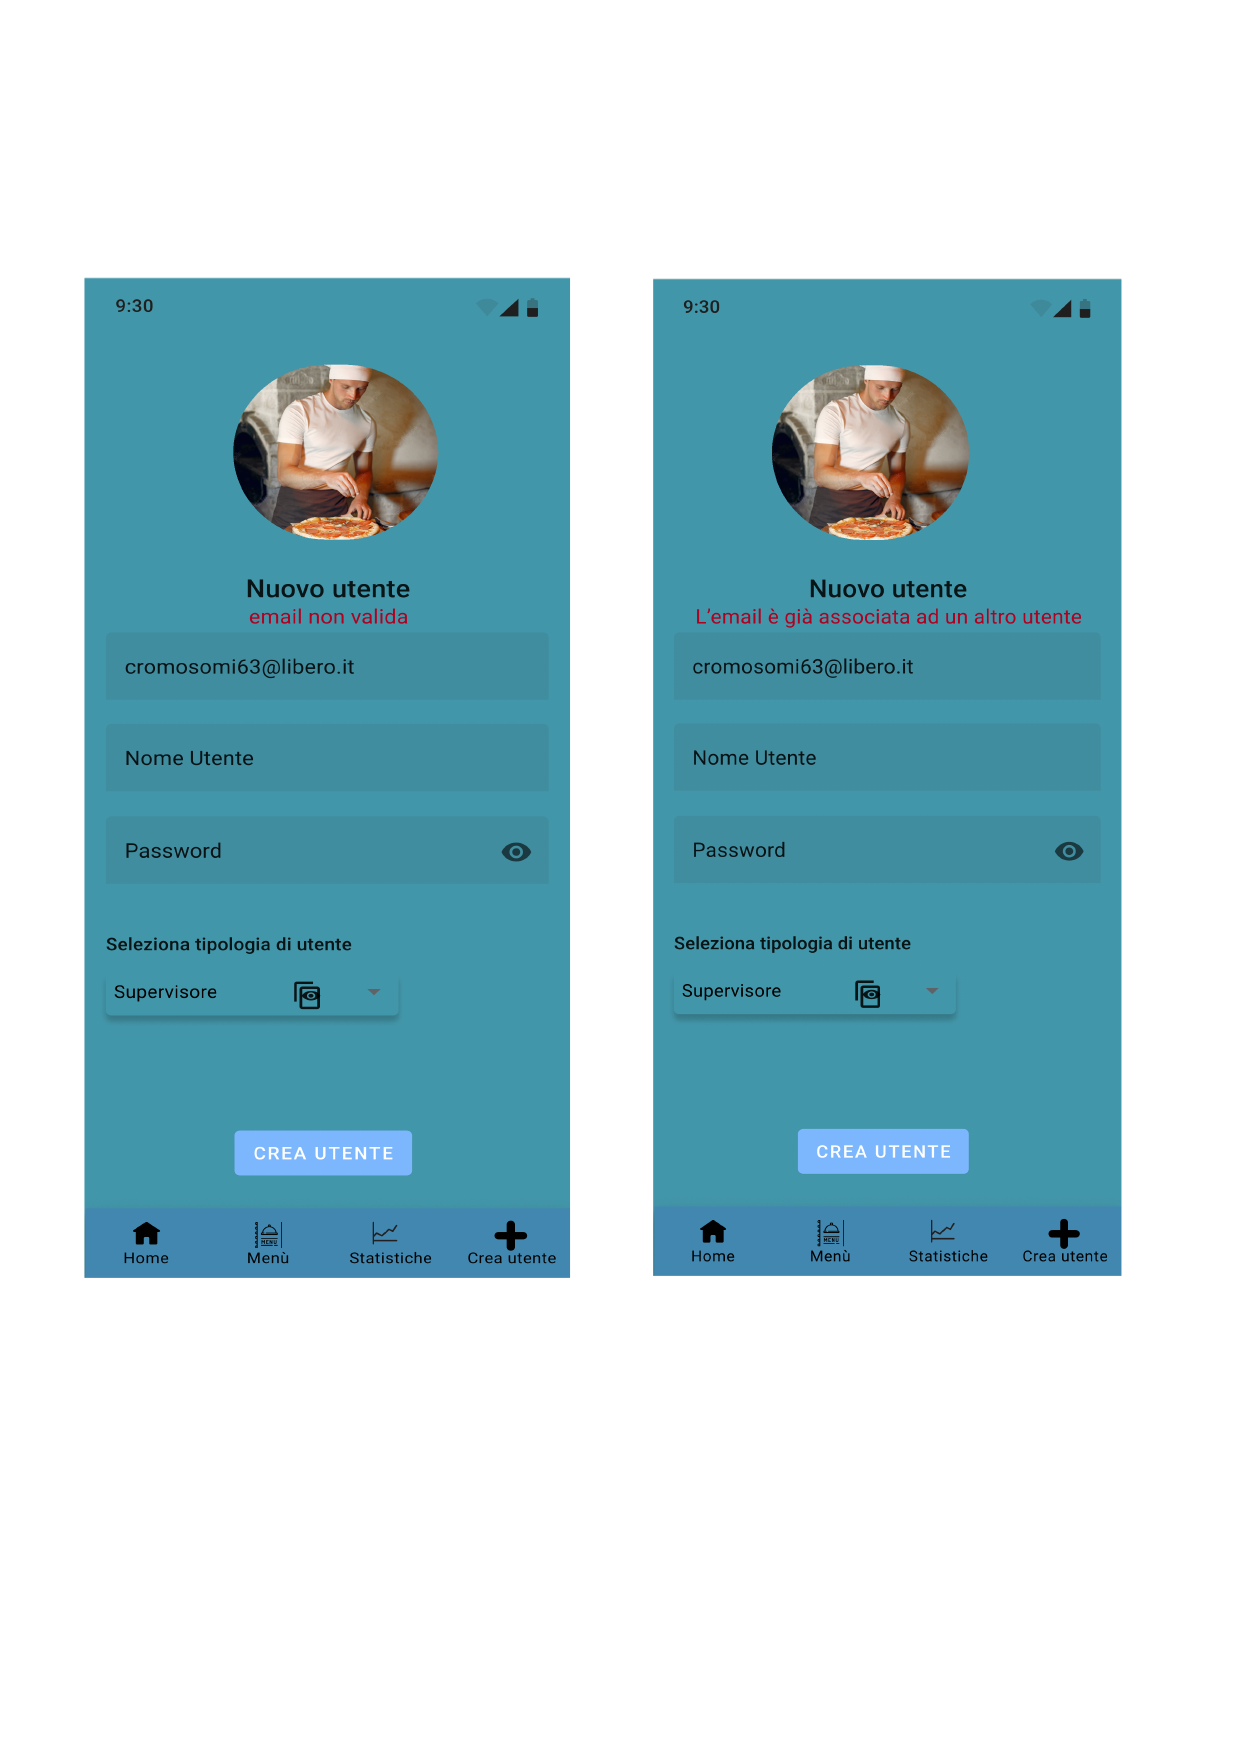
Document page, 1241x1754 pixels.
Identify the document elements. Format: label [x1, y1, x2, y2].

picture [653, 278, 1122, 1276]
picture [84, 277, 571, 1278]
